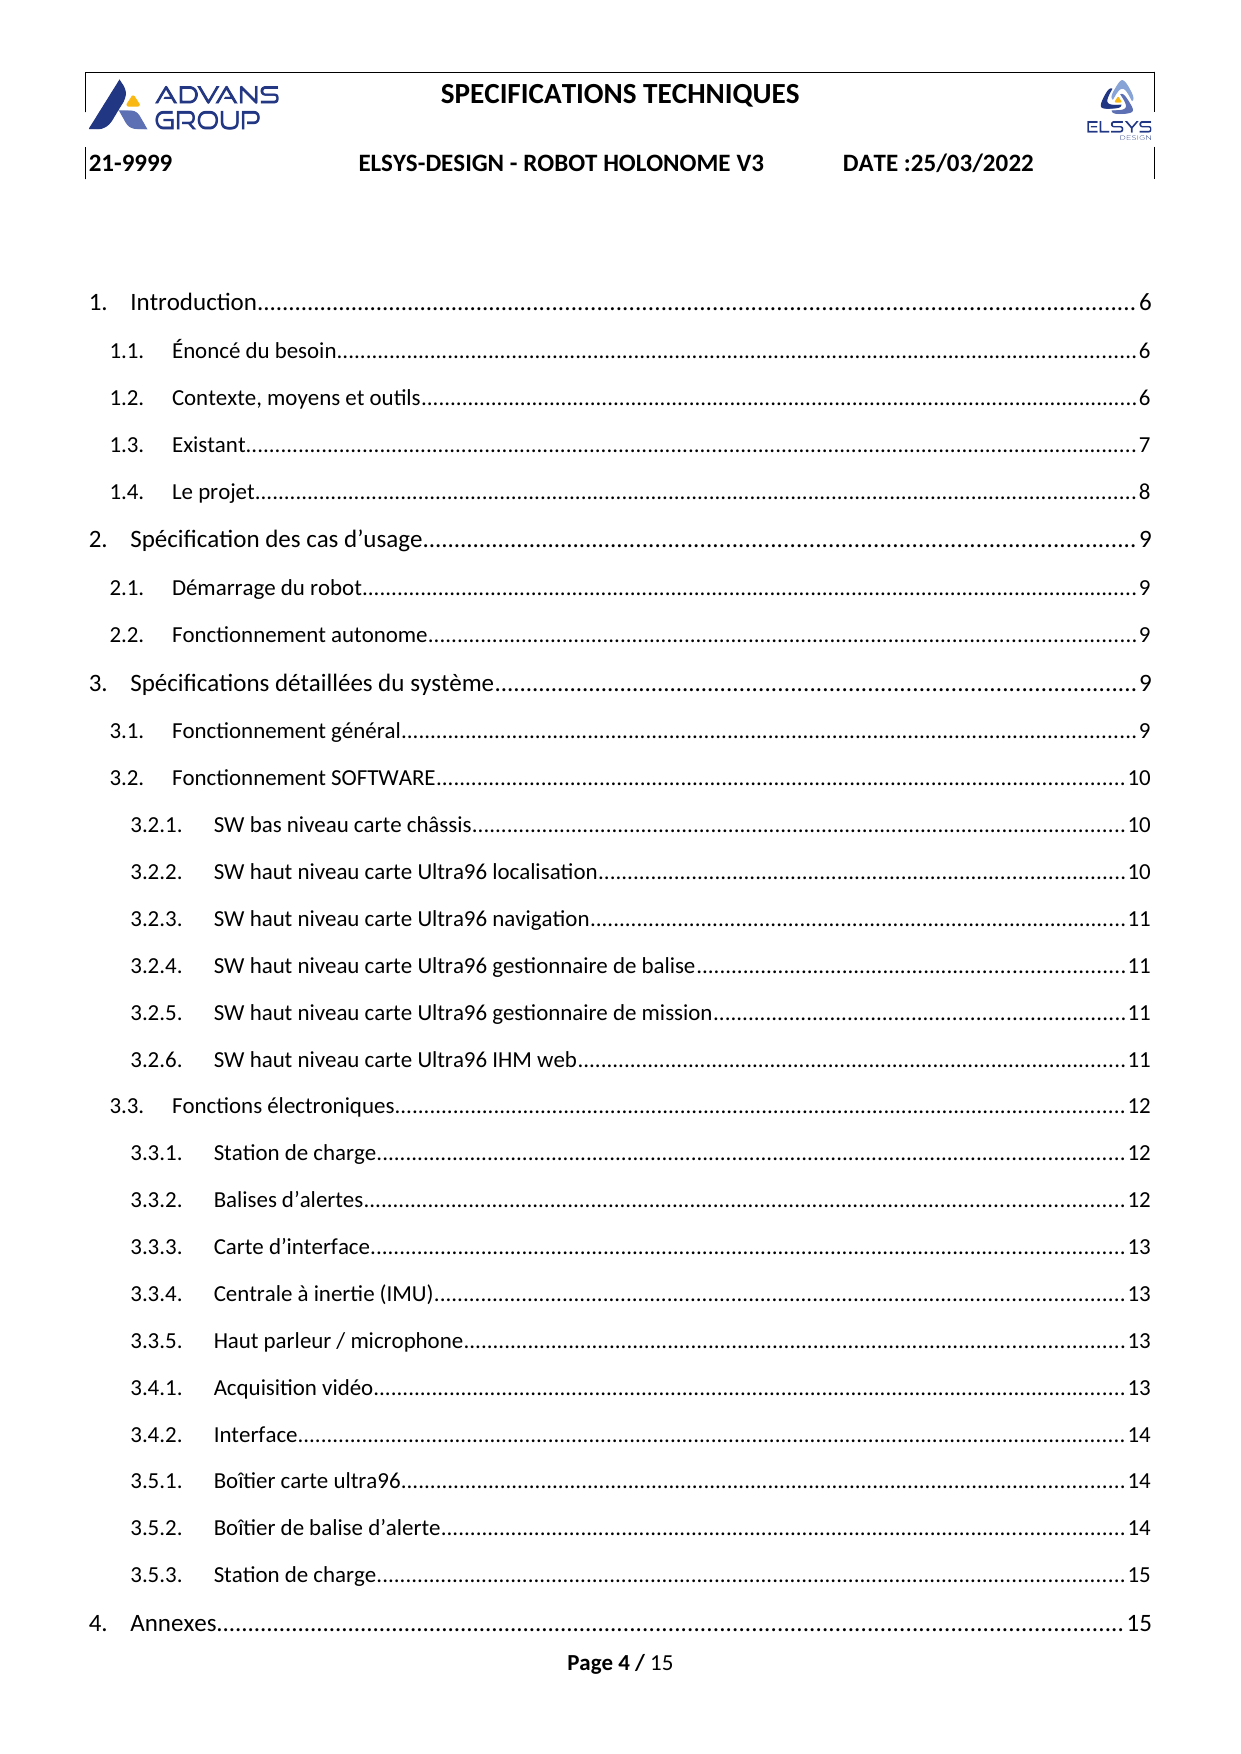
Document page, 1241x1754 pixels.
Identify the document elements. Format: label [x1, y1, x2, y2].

picture [1087, 80, 1152, 140]
picture [88, 79, 279, 130]
